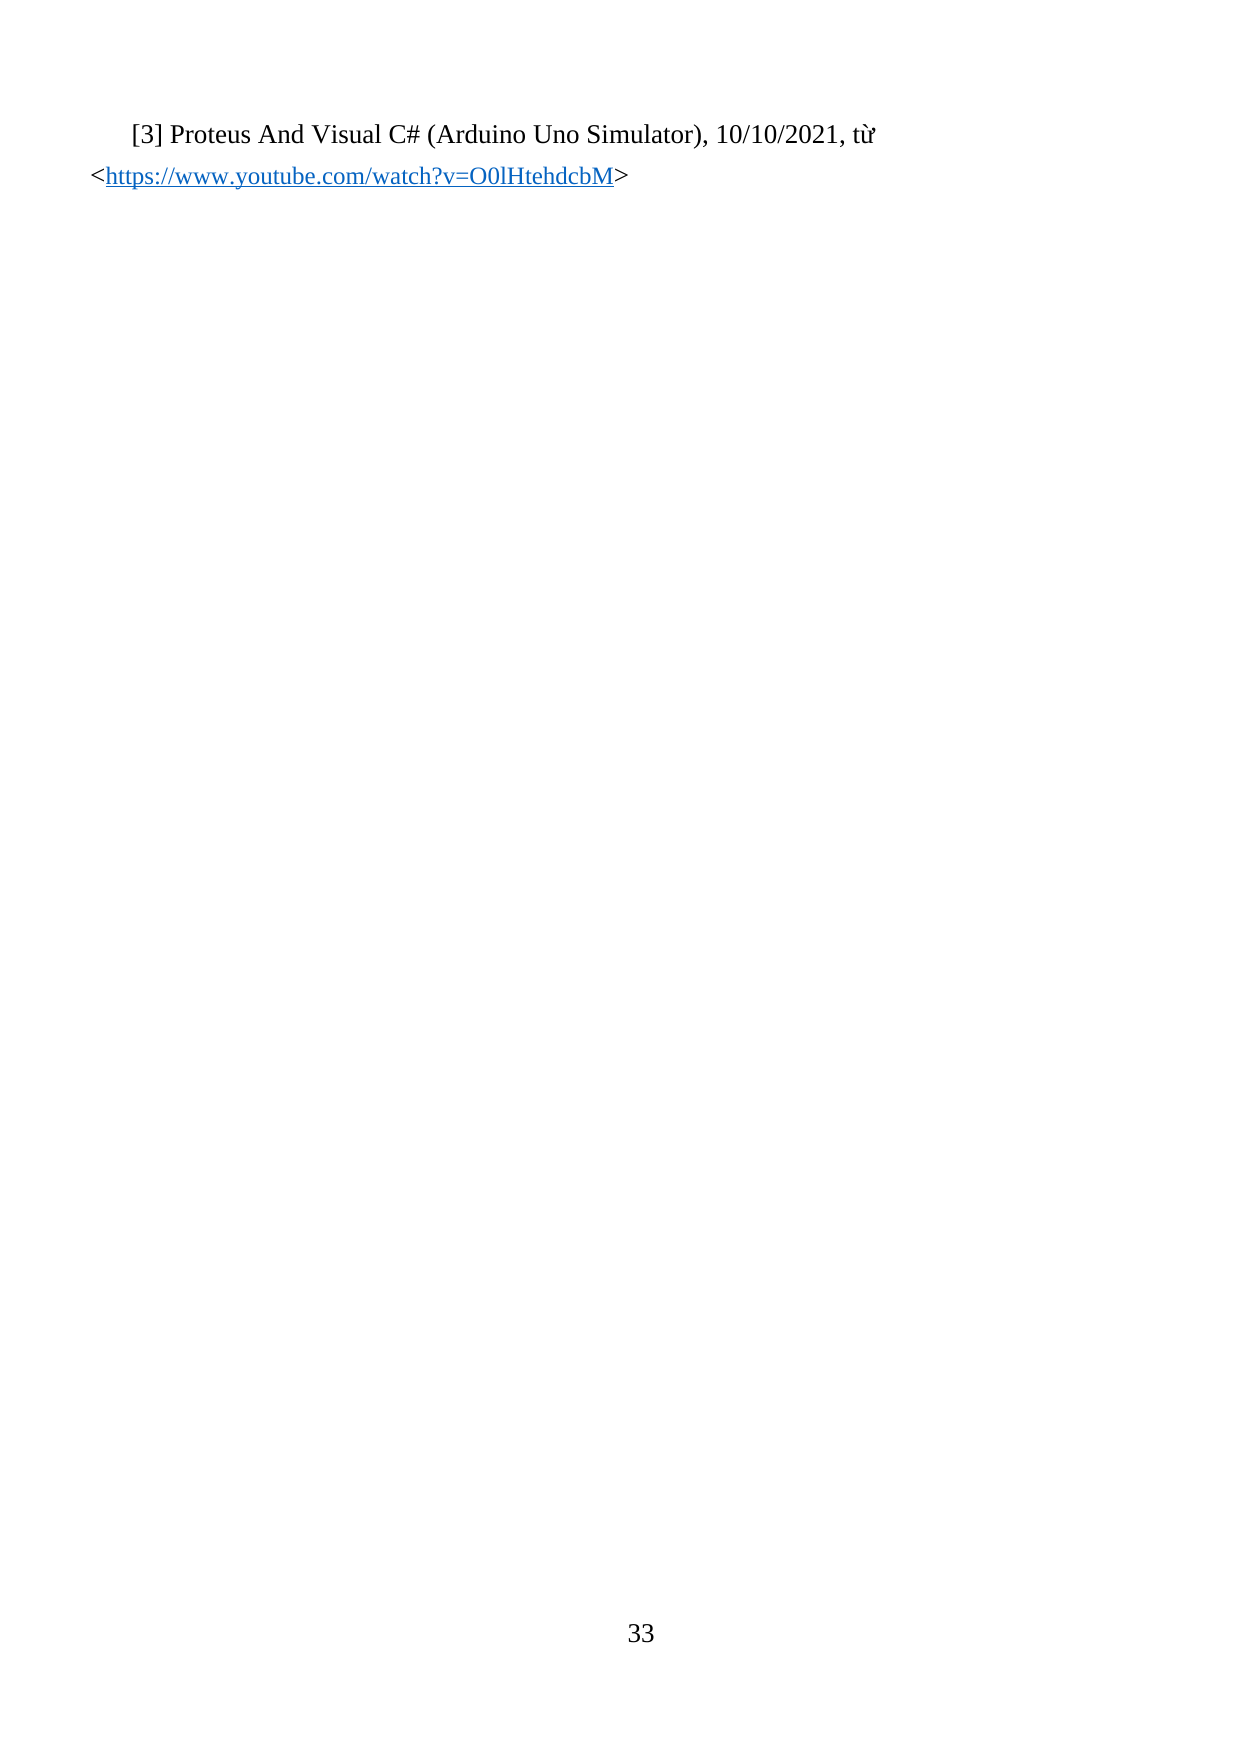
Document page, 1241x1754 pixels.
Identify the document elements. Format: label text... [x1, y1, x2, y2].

text [3] Proteus And Visual C# (Arduino Uno Simulator), 10/10/2021, từ <https://www.youtube.com/watch?v=O0lHtehdcbM> [90, 118, 1150, 190]
